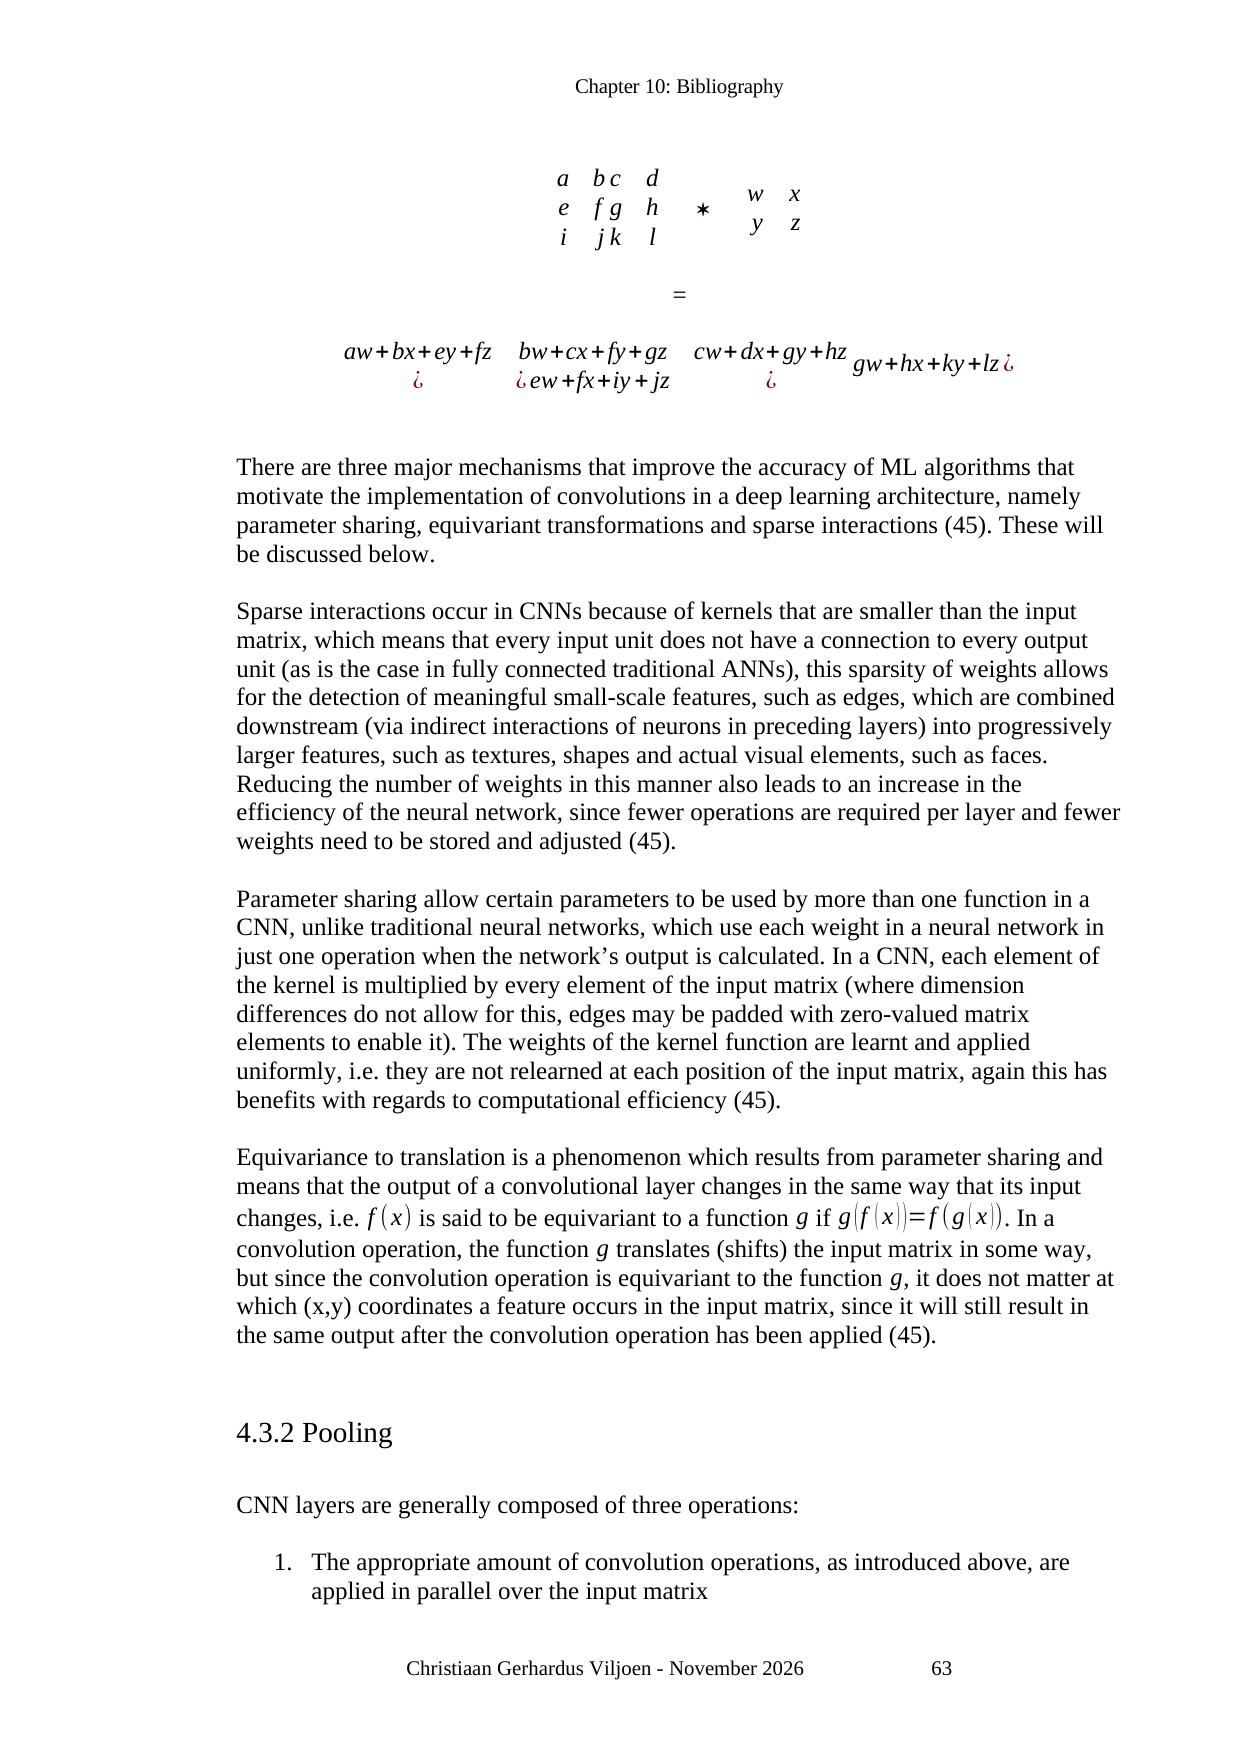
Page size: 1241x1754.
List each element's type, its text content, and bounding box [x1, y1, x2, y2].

text CNN layers are generally composed of three operations: [236, 1490, 1122, 1519]
subtitle Pooling [236, 1415, 1122, 1449]
text Equivariance to translation is a phenomenon which results from parameter sharing and means that the output of a convolutional layer changes in the same way that its input changes, i.e. is said to be equivariant to a function if . In a convolution operation, the function translates (shifts) the input matrix in some way, but since the convolution operation is equivariant to the function , it does not matter at which (x,y) coordinates a feature occurs in the input matrix, since it will still result in the same output after the convolution operation has been applied . [236, 1142, 1122, 1349]
text Parameter sharing allow certain parameters to be used by more than one function in a CNN, unlike traditional neural networks, which use each weight in a neural network in just one operation when the network’s output is calculated. In a CNN, each element of the kernel is multiplied by every element of the input matrix (where dimension differences do not allow for this, edges may be padded with zero-valued matrix elements to enable it). The weights of the kernel function are learnt and applied uniformly, i.e. they are not relearned at each position of the input matrix, again this has benefits with regards to computational efficiency . [236, 884, 1122, 1114]
text = [236, 280, 1122, 309]
list The appropriate amount of convolution operations, as introduced above, are applied in parallel over the input matrix [274, 1547, 1122, 1605]
text Sparse interactions occur in CNNs because of kernels that are smaller than the input matrix, which means that every input unit does not have a connection to every output unit (as is the case in fully connected traditional ANNs), this sparsity of weights allows for the detection of meaningful small-scale features, such as edges, which are combined downstream (via indirect interactions of neurons in preceding layers) into progressively larger features, such as textures, shapes and actual visual elements, such as faces. Reducing the number of weights in this manner also leads to an increase in the efficiency of the neural network, since fewer operations are required per layer and fewer weights need to be stored and adjusted . [236, 596, 1122, 855]
text There are three major mechanisms that improve the accuracy of ML algorithms that motivate the implementation of convolutions in a deep learning architecture, namely parameter sharing, equivariant transformations and sparse interactions . These will be discussed below. [236, 452, 1122, 567]
